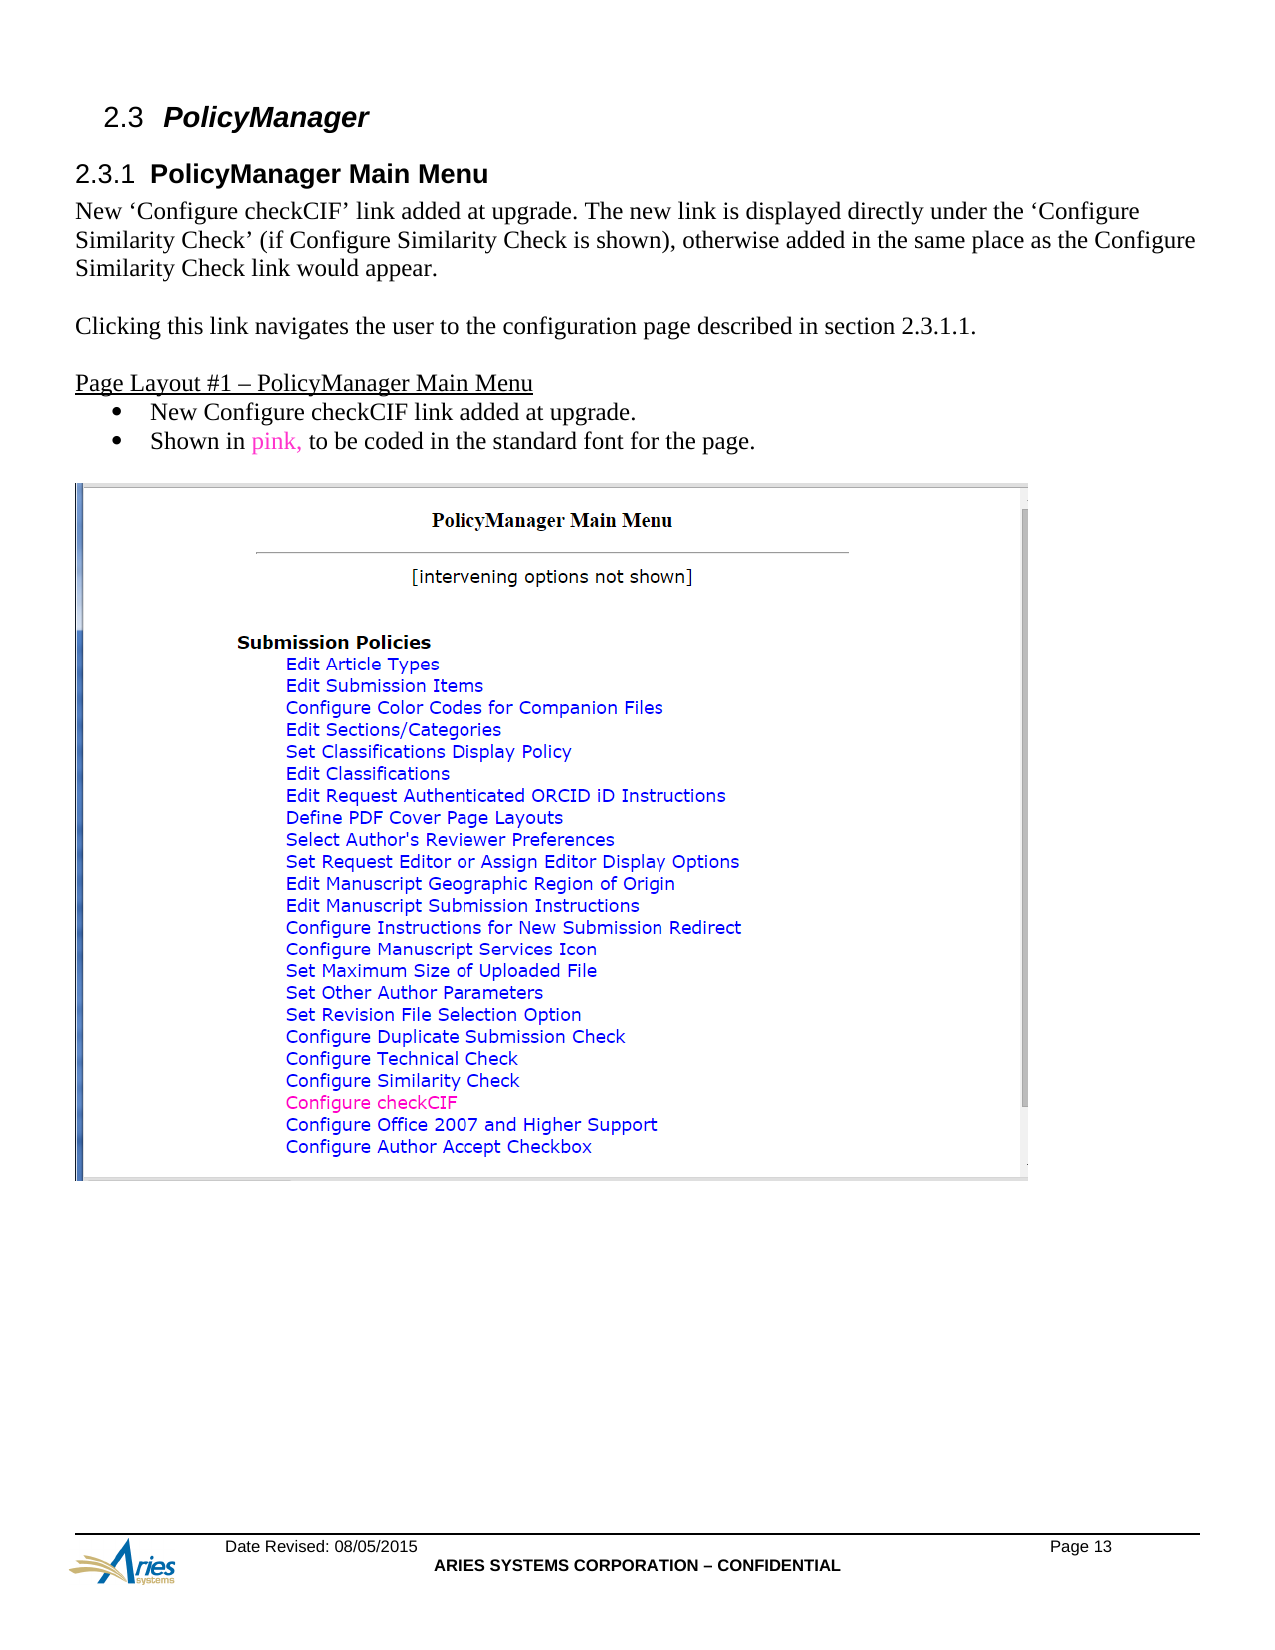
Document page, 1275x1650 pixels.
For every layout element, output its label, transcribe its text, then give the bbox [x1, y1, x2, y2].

picture [75, 483, 1028, 1181]
subtitle PolicyManager Main Menu [75, 158, 1200, 190]
text Clicking this link navigates the user to the configuration page described in section 2.3.1.1. [75, 311, 1200, 340]
list Shown in pink, to be coded in the standard font for the page. [112, 426, 1200, 455]
list New Configure checkCIF link added at upgrade. [112, 397, 1200, 426]
subtitle PolicyManager [103, 100, 1200, 133]
text New ‘Configure checkCIF’ link added at upgrade. The new link is displayed directly under the ‘Configure Similarity Check’ (if Configure Similarity Check is shown), otherwise added in the same place as the Configure Similarity Check link would appear. [75, 196, 1200, 282]
picture [68, 1538, 175, 1585]
text Page Layout #1 – PolicyManager Main Menu [75, 368, 1200, 397]
